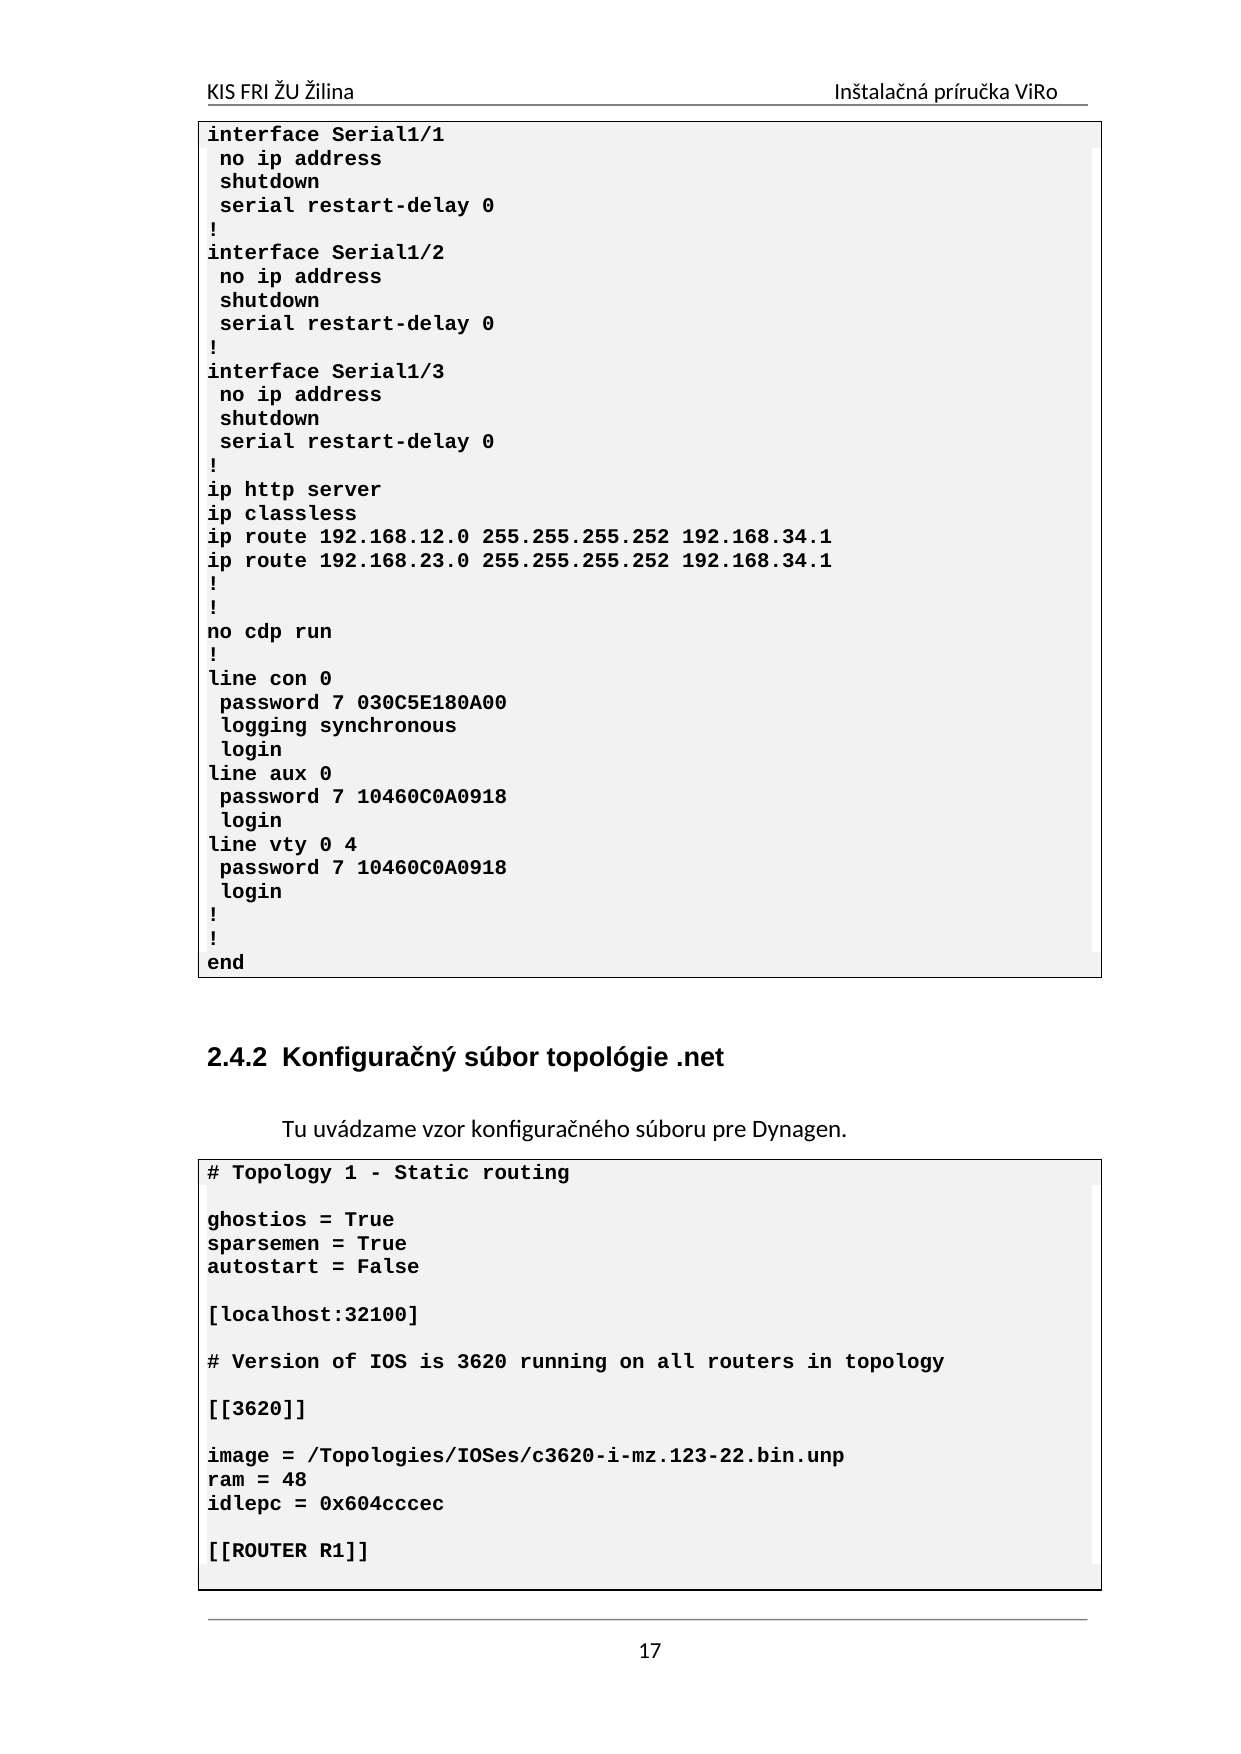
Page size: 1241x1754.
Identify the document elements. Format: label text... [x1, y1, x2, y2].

subtitle Konfiguračný súbor topológie .net [207, 1041, 1092, 1072]
text end [199, 949, 1101, 977]
text interface Serial1/1 [199, 122, 1101, 148]
text ram = 48 [207, 1469, 1092, 1493]
text ! [207, 928, 1092, 949]
text line vty 0 4 [207, 833, 1092, 857]
text [localhost:32100] [207, 1304, 1092, 1327]
text image = /Topologies/IOSes/c3620-i-mz.123-22.bin.unp [207, 1446, 1092, 1469]
text serial restart-delay 0 [207, 195, 1092, 219]
text ! [207, 573, 1092, 597]
text ! [207, 644, 1092, 668]
text # Version of IOS is 3620 running on all routers in topology [207, 1351, 1092, 1374]
text ! [207, 597, 1092, 621]
text interface Serial1/2 [207, 242, 1092, 266]
text ! [207, 219, 1092, 242]
text [[ROUTER R1]] [207, 1540, 1092, 1561]
text autostart = False [207, 1256, 1092, 1280]
text idlepc = 0x604cccec [207, 1493, 1092, 1516]
text password 7 10460C0A0918 [207, 857, 1092, 881]
text ip route 192.168.23.0 255.255.255.252 192.168.34.1 [207, 550, 1092, 573]
text login [207, 810, 1092, 833]
text no ip address [207, 266, 1092, 290]
text shutdown [207, 171, 1092, 195]
text shutdown [207, 408, 1092, 432]
text line aux 0 [207, 763, 1092, 786]
text line con 0 [207, 668, 1092, 692]
text [[3620]] [207, 1398, 1092, 1422]
text password 7 10460C0A0918 [207, 786, 1092, 810]
text ip http server [207, 479, 1092, 502]
text password 7 030C5E180A00 [207, 692, 1092, 715]
text serial restart-delay 0 [207, 432, 1092, 455]
text ghostios = True [207, 1209, 1092, 1233]
text no ip address [207, 384, 1092, 408]
text login [207, 881, 1092, 904]
text Tu uvádzame vzor konfiguračného súboru pre Dynagen. [207, 1113, 1092, 1143]
text logging synchronous [207, 715, 1092, 739]
text serial restart-delay 0 [207, 313, 1092, 337]
text ! [207, 455, 1092, 479]
text ip route 192.168.12.0 255.255.255.252 192.168.34.1 [207, 526, 1092, 550]
text ! [207, 337, 1092, 361]
text # Topology 1 - Static routing [199, 1160, 1101, 1185]
text shutdown [207, 290, 1092, 313]
text ip classless [207, 502, 1092, 526]
text login [207, 739, 1092, 763]
text sparsemen = True [207, 1233, 1092, 1256]
text no cdp run [207, 621, 1092, 644]
text no ip address [207, 148, 1092, 171]
text interface Serial1/3 [207, 361, 1092, 384]
text ! [207, 904, 1092, 928]
